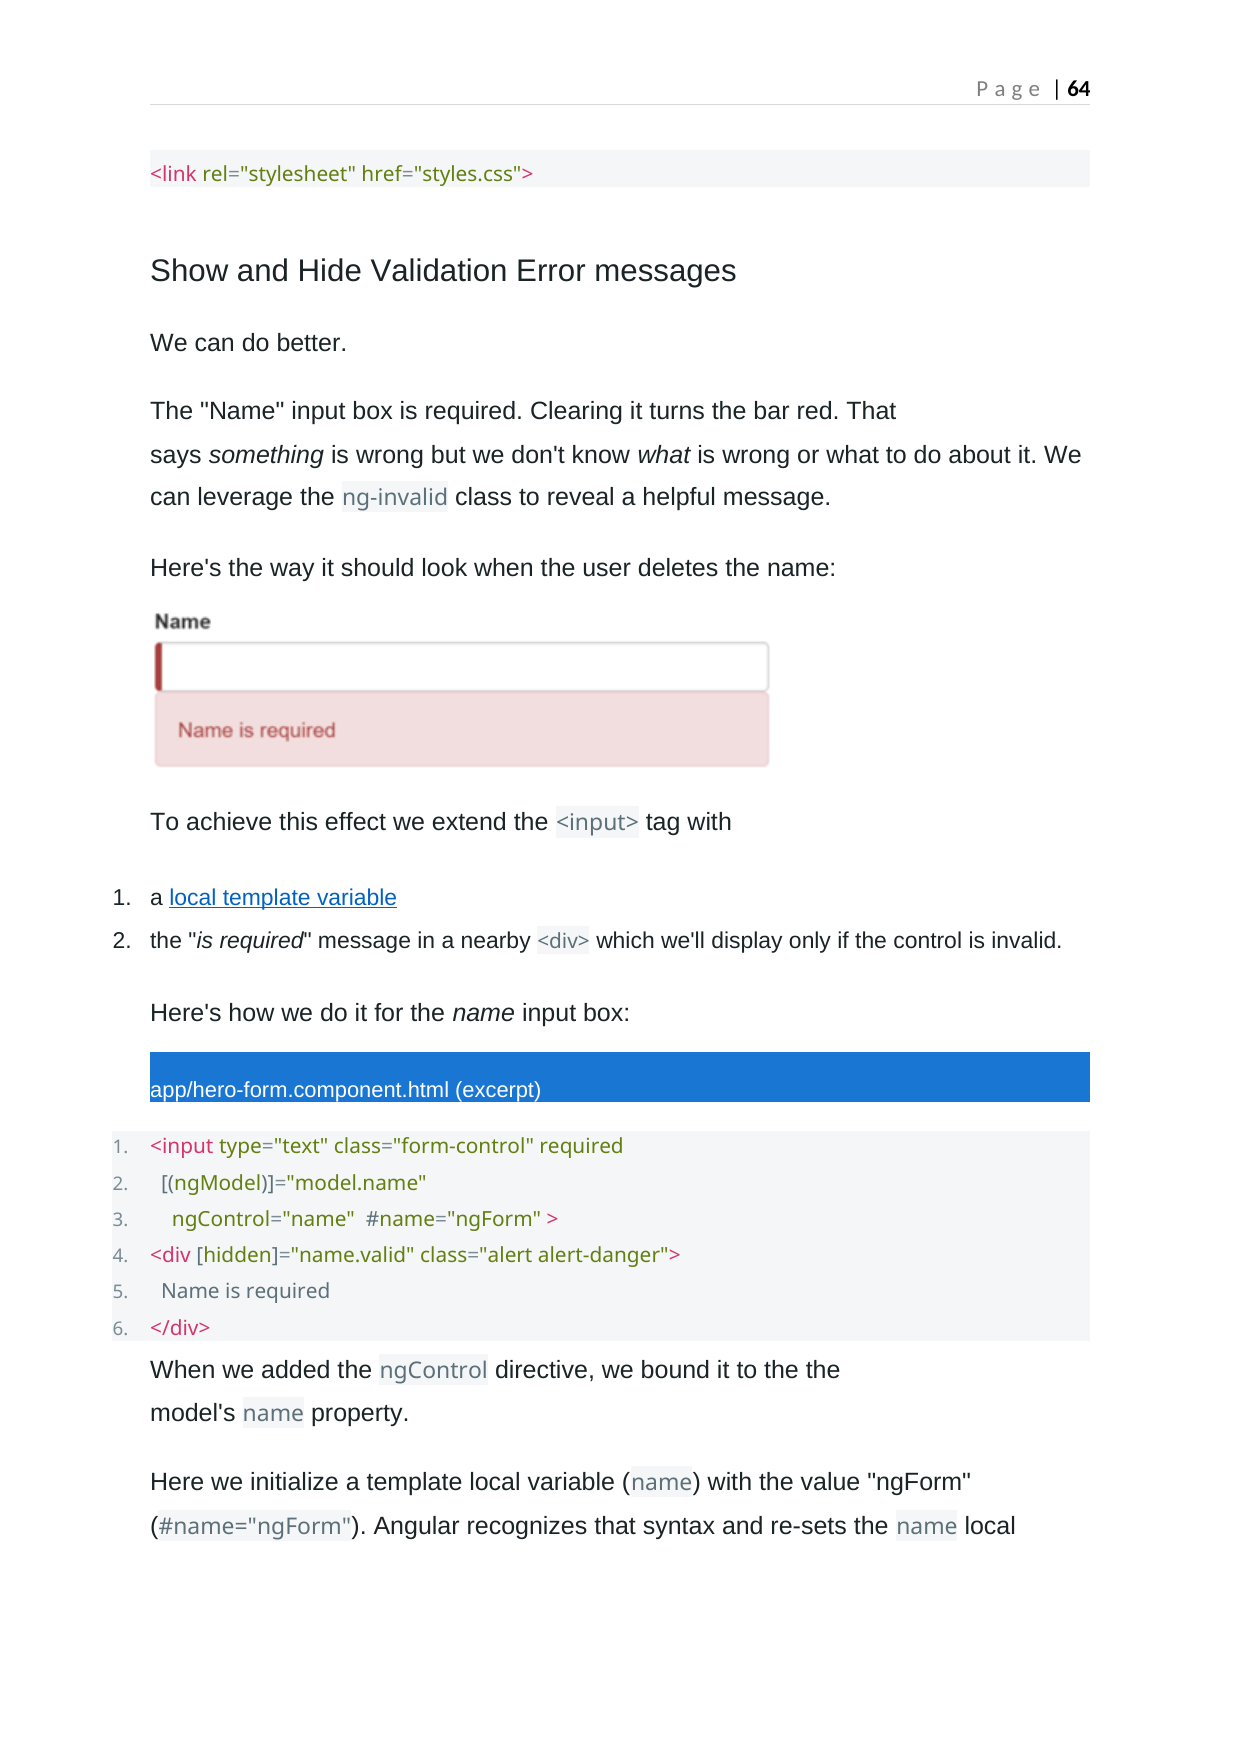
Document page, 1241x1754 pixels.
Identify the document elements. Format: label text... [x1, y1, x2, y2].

list <input type="text" class="form-control" required [112, 1131, 1090, 1160]
text We can do better. [150, 312, 1090, 356]
picture [150, 606, 775, 775]
list [(ngModel)]="model.name" [112, 1168, 1090, 1196]
list a local template variable [112, 867, 1090, 911]
text app/hero-form.component.html (excerpt) [150, 1052, 1090, 1102]
list Name is required [112, 1276, 1090, 1305]
list <div [hidden]="name.valid" class="alert alert-danger"> [112, 1240, 1090, 1268]
list ngControl="name" #name="ngForm" > [112, 1204, 1090, 1232]
text Here's the way it should look when the user deletes the name: [150, 537, 1090, 581]
text <link rel="stylesheet" href="styles.css"> [150, 150, 1090, 187]
subtitle Show and Hide Validation Error messages [150, 225, 1090, 287]
text When we added the ngControl directive, we bound it to the the model's name property. [150, 1341, 1090, 1428]
text The "Name" input box is required. Clearing it turns the bar red. That says something is wrong but we don't know what is wrong or what to do about it. We can leverage the ng-invalid class to reveal a helpful message. [150, 381, 1090, 512]
list the "is required" message in a nearby <div> which we'll display only if the control is invalid. [112, 911, 1090, 954]
text Here's how we do it for the name input box: [150, 983, 1090, 1027]
text To achieve this effect we extend the <input> tag with [150, 794, 1090, 838]
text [150, 1453, 1090, 1541]
list </div> [112, 1313, 1090, 1341]
